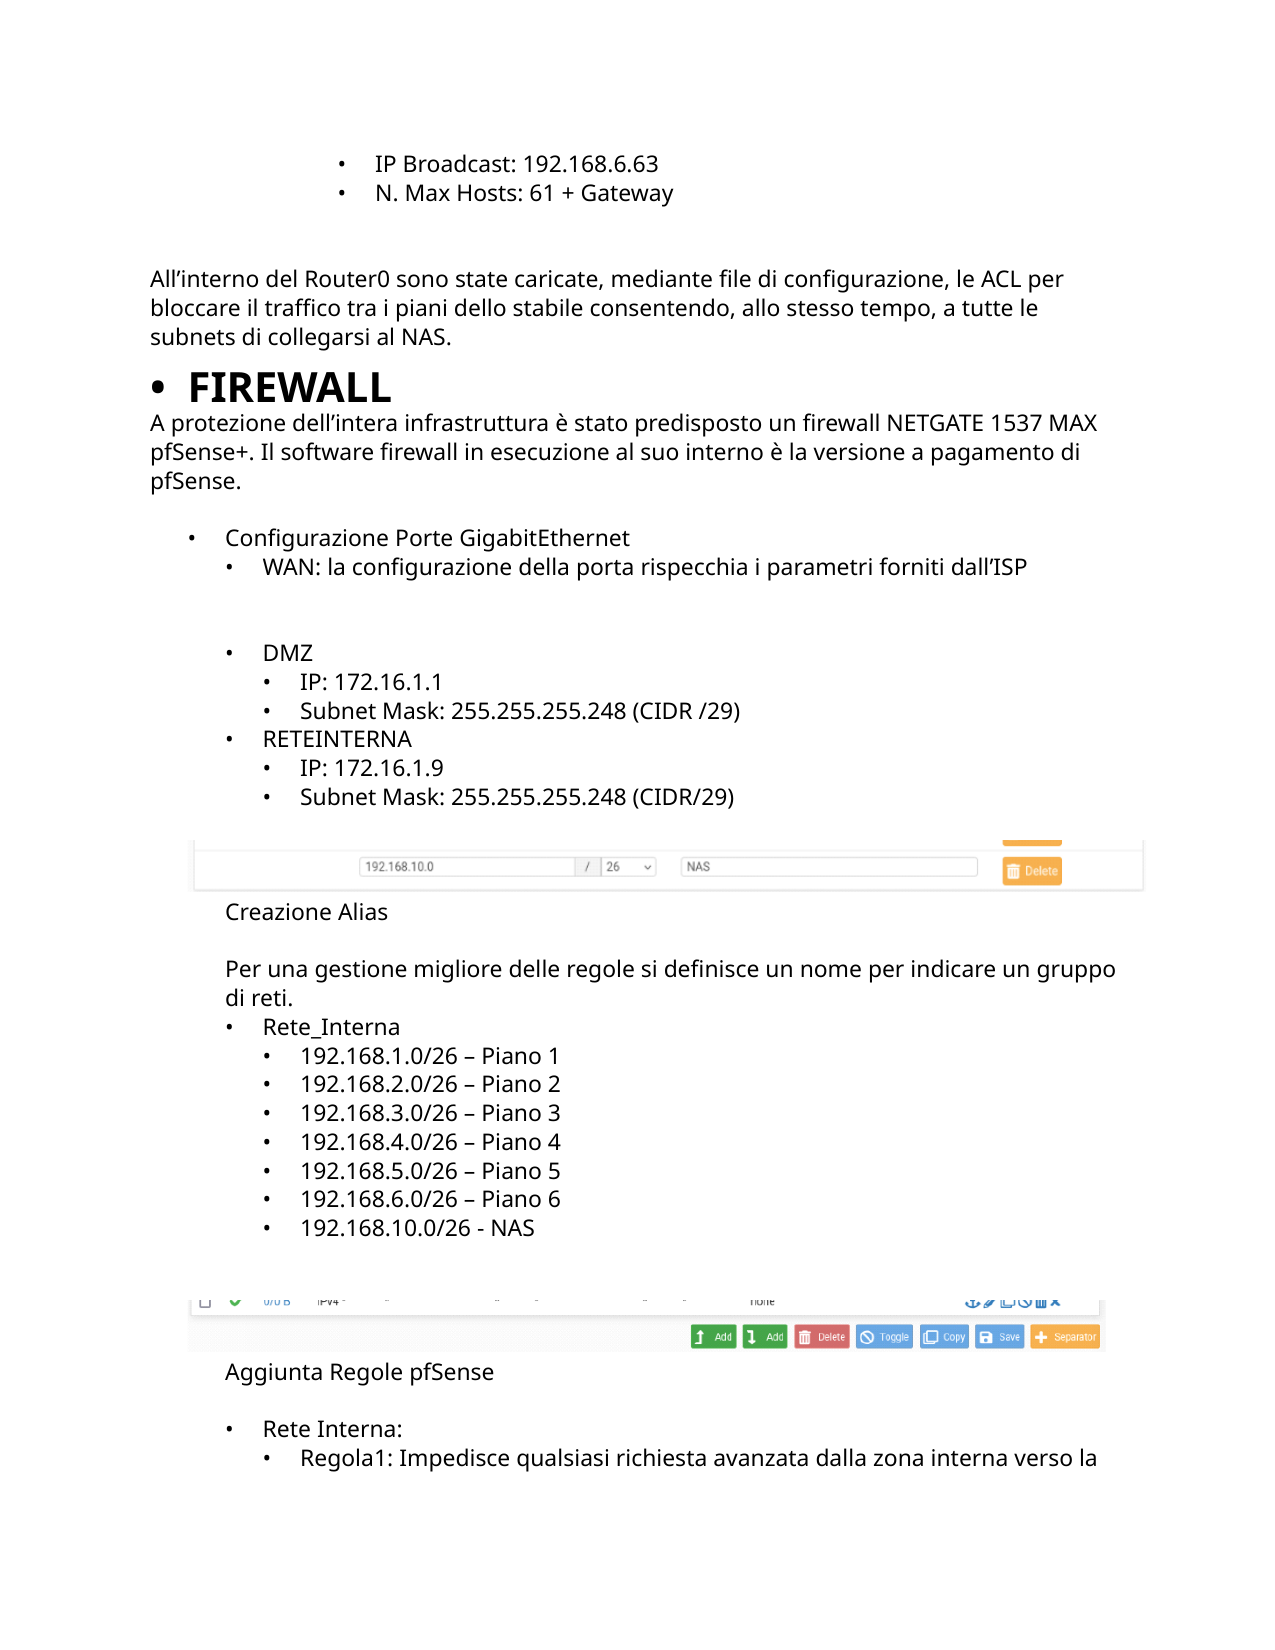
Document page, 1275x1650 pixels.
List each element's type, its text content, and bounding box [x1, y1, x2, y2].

text A protezione dell’intera infrastruttura è stato predisposto un firewall NETGATE 1537 MAX pfSense+. Il software firewall in esecuzione al suo interno è la versione a pagamento di pfSense. [150, 409, 1125, 495]
list Rete Interna: [225, 1415, 1125, 1444]
list Rete_Interna [225, 1012, 1125, 1041]
list 192.168.5.0/26 – Piano 5 [262, 1156, 1125, 1185]
list N. Max Hosts: 61 + Gateway [337, 179, 1125, 207]
list 192.168.3.0/26 – Piano 3 [262, 1099, 1125, 1127]
list Subnet Mask: 255.255.255.248 (CIDR /29) [262, 696, 1125, 725]
list RETEINTERNA [225, 725, 1125, 754]
list Creazione Alias [187, 892, 1125, 926]
text All’interno del Router0 sono state caricate, mediante file di configurazione, le ACL per bloccare il traffico tra i piani dello stabile consentendo, allo stesso tempo, a tutte le subnets di collegarsi al NAS. [150, 265, 1125, 351]
list 192.168.10.0/26 - NAS [262, 1214, 1125, 1242]
list IP: 172.16.1.1 [262, 667, 1125, 696]
list FIREWALL [150, 380, 1125, 409]
list 192.168.4.0/26 – Piano 4 [262, 1127, 1125, 1156]
list IP Broadcast: 192.168.6.63 [337, 150, 1125, 179]
list WAN: la configurazione della porta rispecchia i parametri forniti dall’ISP [225, 552, 1125, 581]
list 192.168.1.0/26 – Piano 1 [262, 1041, 1125, 1070]
list 192.168.2.0/26 – Piano 2 [262, 1070, 1125, 1099]
list 192.168.6.0/26 – Piano 6 [262, 1185, 1125, 1214]
list IP: 172.16.1.9 [262, 754, 1125, 782]
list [262, 1444, 1125, 1472]
list Subnet Mask: 255.255.255.248 (CIDR/29) [262, 782, 1125, 811]
list Configurazione Porte GigabitEthernet [187, 524, 1125, 552]
text Per una gestione migliore delle regole si definisce un nome per indicare un gruppo di reti. [225, 955, 1125, 1012]
list Aggiunta Regole pfSense [187, 1300, 1125, 1386]
list DMZ [225, 639, 1125, 667]
